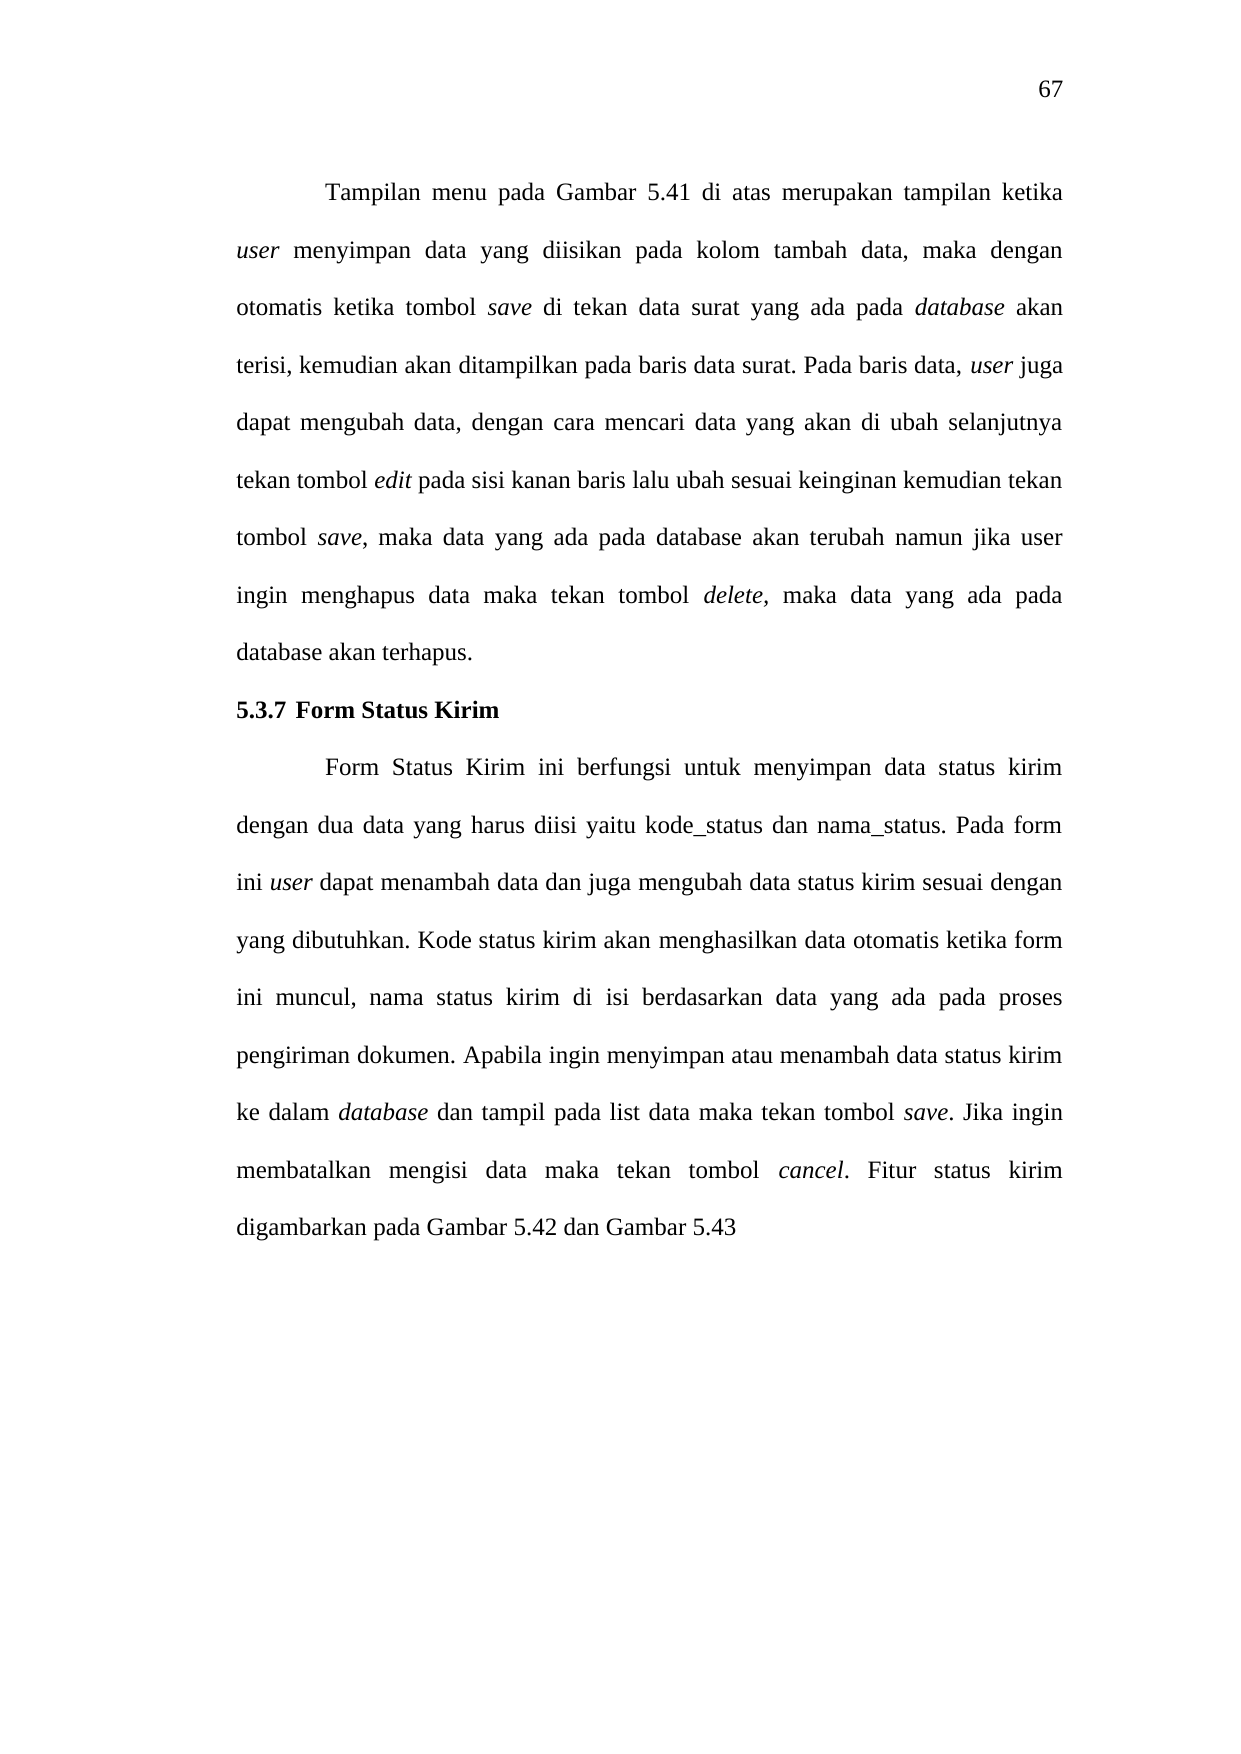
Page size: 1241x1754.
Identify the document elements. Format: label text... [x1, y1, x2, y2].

text Form Status Kirim ini berfungsi untuk menyimpan data status kirim dengan dua data yang harus diisi yaitu kode_status dan nama_status. Pada form ini user dapat menambah data dan juga mengubah data status kirim sesuai dengan yang dibutuhkan. Kode status kirim akan menghasilkan data otomatis ketika form ini muncul, nama status kirim di isi berdasarkan data yang ada pada proses pengiriman dokumen. Apabila ingin menyimpan atau menambah data status kirim ke dalam database dan tampil pada list data maka tekan tombol save. Jika ingin membatalkan mengisi data maka tekan tombol cancel. Fitur status kirim digambarkan pada Gambar 5.42 dan Gambar 5.43 [236, 752, 1063, 1241]
subtitle Form Status Kirim [236, 695, 1063, 723]
text Tampilan menu pada Gambar 5.41 di atas merupakan tampilan ketika user menyimpan data yang diisikan pada kolom tambah data, maka dengan otomatis ketika tombol save di tekan data surat yang ada pada database akan terisi, kemudian akan ditampilkan pada baris data surat. Pada baris data, user juga dapat mengubah data, dengan cara mencari data yang akan di ubah selanjutnya tekan tombol edit pada sisi kanan baris lalu ubah sesuai keinginan kemudian tekan tombol save, maka data yang ada pada database akan terubah namun jika user ingin menghapus data maka tekan tombol delete, maka data yang ada pada database akan terhapus. [236, 177, 1063, 666]
